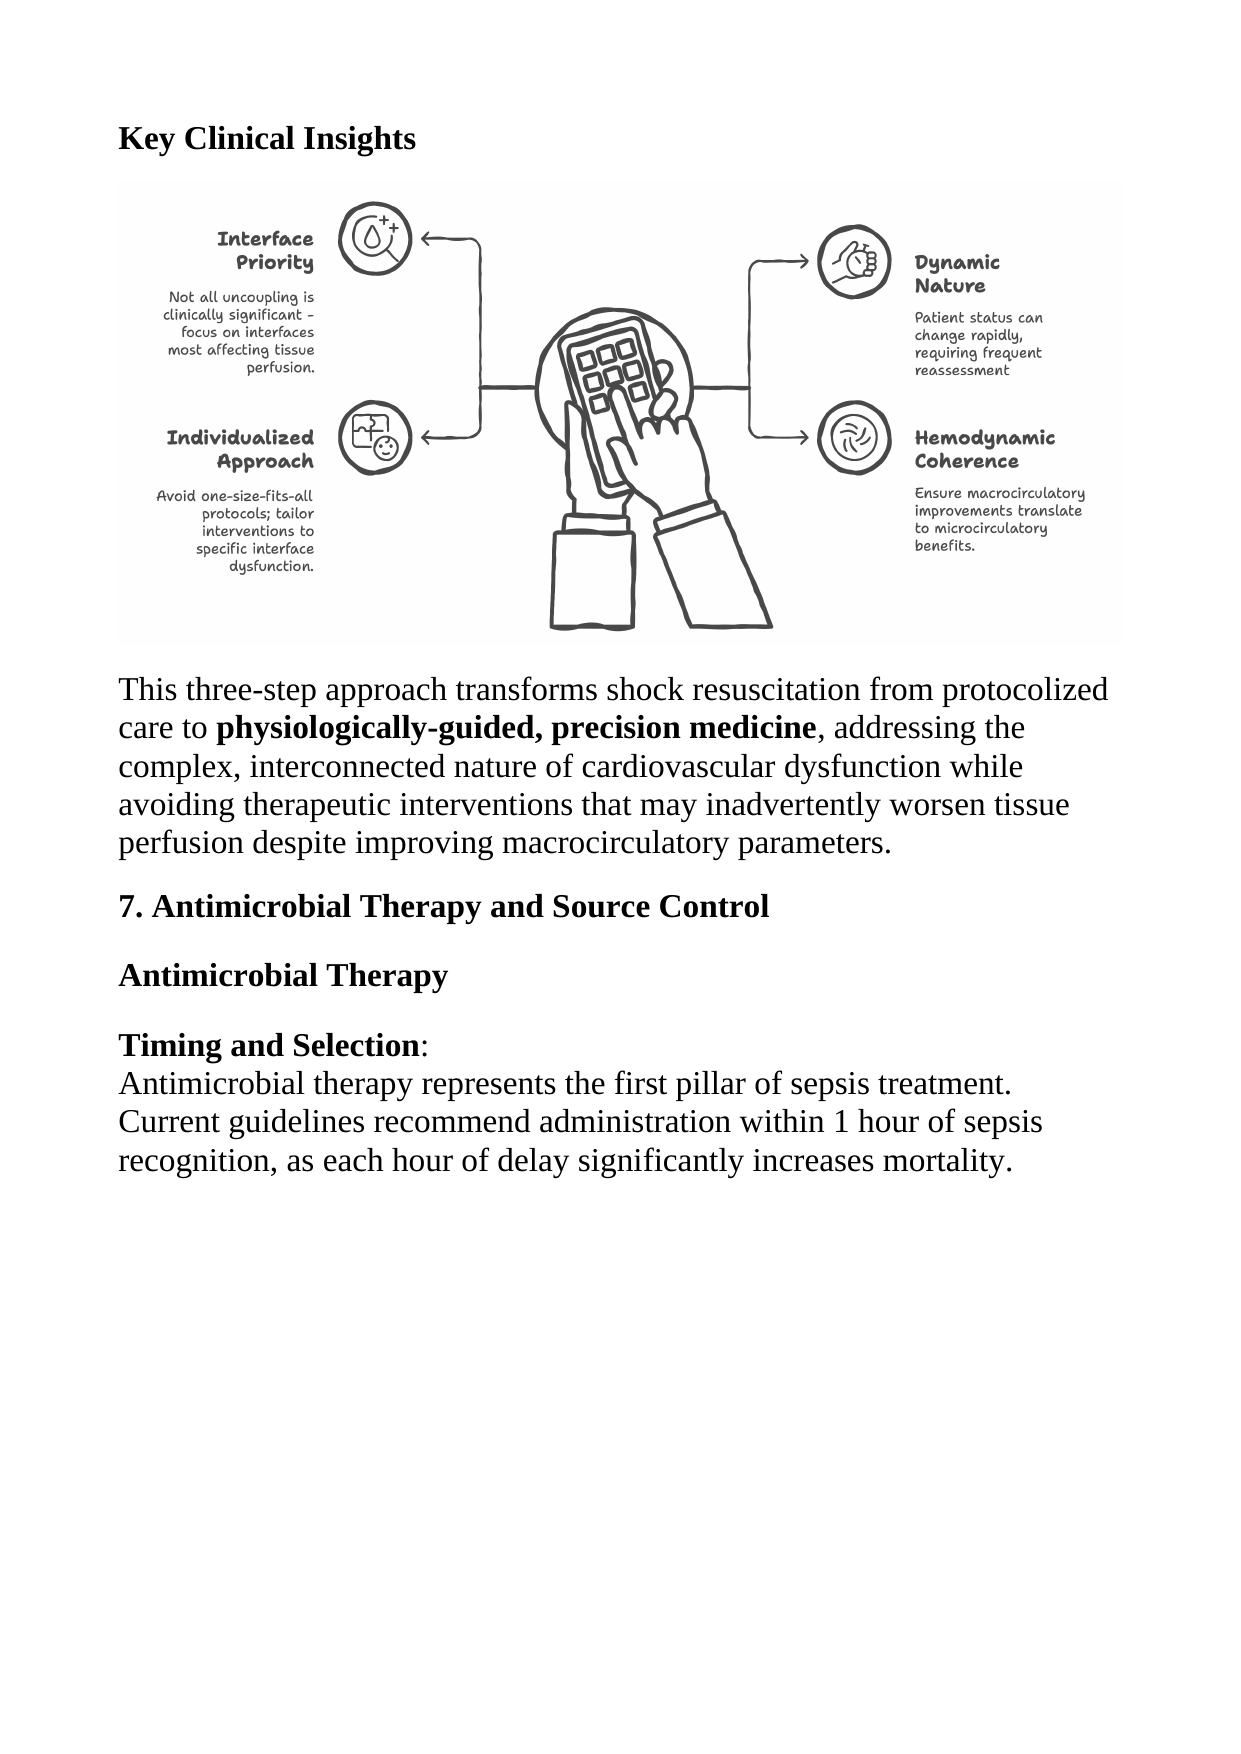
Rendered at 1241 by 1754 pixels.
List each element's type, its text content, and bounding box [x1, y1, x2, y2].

text This three-step approach transforms shock resuscitation from protocolized care to physiologically-guided, precision medicine, addressing the complex, interconnected nature of cardiovascular dysfunction while avoiding therapeutic interventions that may inadvertently worsen tissue perfusion despite improving macrocirculatory parameters. [118, 669, 1122, 861]
text Timing and Selection: Antimicrobial therapy represents the first pillar of sepsis treatment. Current guidelines recommend administration within 1 hour of sepsis recognition, as each hour of delay significantly increases mortality. [118, 1025, 1122, 1178]
text 7. Antimicrobial Therapy and Source Control [118, 886, 1122, 924]
picture [118, 181, 1123, 645]
text Antimicrobial Therapy [118, 956, 1122, 994]
text Key Clinical Insights [118, 118, 1122, 156]
